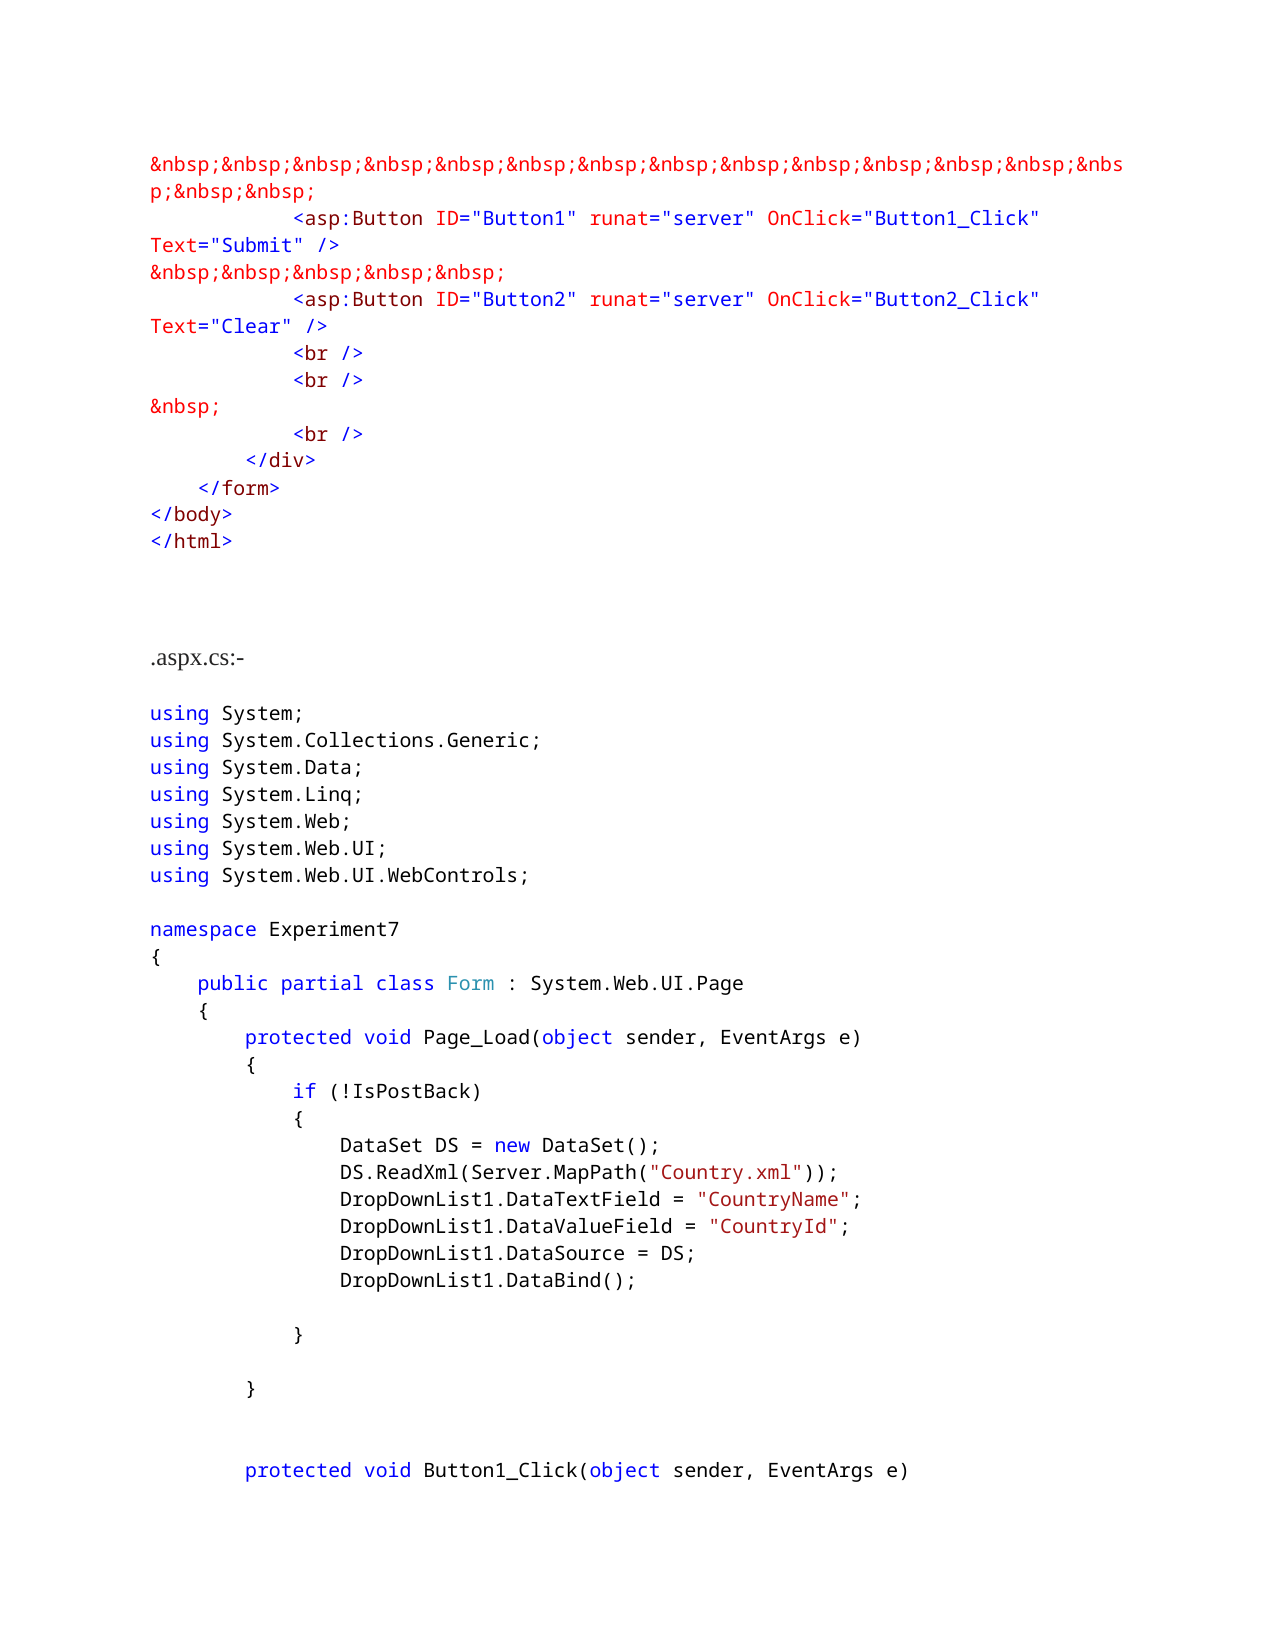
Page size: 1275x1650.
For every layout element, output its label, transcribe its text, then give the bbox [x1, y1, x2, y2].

text &nbsp;&nbsp;&nbsp;&nbsp;&nbsp; [150, 258, 1125, 285]
text DropDownList1.DataTextField = "CountryName"; [150, 1185, 1125, 1212]
text { [150, 996, 1125, 1023]
text </form> [150, 474, 1125, 501]
text using System.Collections.Generic; [150, 727, 1125, 754]
text { [150, 942, 1125, 969]
text using System.Linq; [150, 781, 1125, 808]
text if (!IsPostBack) [150, 1077, 1125, 1104]
text .aspx.cs:- [150, 642, 1125, 671]
text using System; [150, 700, 1125, 727]
text DropDownList1.DataBind(); [150, 1266, 1125, 1293]
text &nbsp;&nbsp;&nbsp;&nbsp;&nbsp;&nbsp;&nbsp;&nbsp;&nbsp;&nbsp;&nbsp;&nbsp;&nbsp;&nbsp;&nbsp;&nbsp; [150, 150, 1125, 204]
text DS.ReadXml(Server.MapPath("Country.xml")); [150, 1158, 1125, 1185]
text using System.Web; [150, 808, 1125, 834]
text using System.Web.UI; [150, 834, 1125, 862]
text </div> [150, 447, 1125, 474]
text using System.Web.UI.WebControls; [150, 862, 1125, 888]
text DropDownList1.DataSource = DS; [150, 1239, 1125, 1266]
text } [150, 1320, 1125, 1347]
text </body> [150, 501, 1125, 528]
text <br /> [150, 420, 1125, 447]
text protected void Page_Load(object sender, EventArgs e) [150, 1023, 1125, 1050]
text protected void Button1_Click(object sender, EventArgs e) [150, 1456, 1125, 1483]
text public partial class Form : System.Web.UI.Page [150, 969, 1125, 996]
text namespace Experiment7 [150, 916, 1125, 942]
text { [150, 1050, 1125, 1077]
text } [150, 1374, 1125, 1401]
text <asp:Button ID="Button1" runat="server" OnClick="Button1_Click" Text="Submit" /> [150, 204, 1125, 258]
text &nbsp; [150, 393, 1125, 420]
text </html> [150, 528, 1125, 555]
text <asp:Button ID="Button2" runat="server" OnClick="Button2_Click" Text="Clear" /> [150, 285, 1125, 339]
text DataSet DS = new DataSet(); [150, 1131, 1125, 1158]
text <br /> [150, 366, 1125, 393]
text DropDownList1.DataValueField = "CountryId"; [150, 1212, 1125, 1239]
text <br /> [150, 339, 1125, 366]
text { [150, 1104, 1125, 1131]
text using System.Data; [150, 754, 1125, 781]
